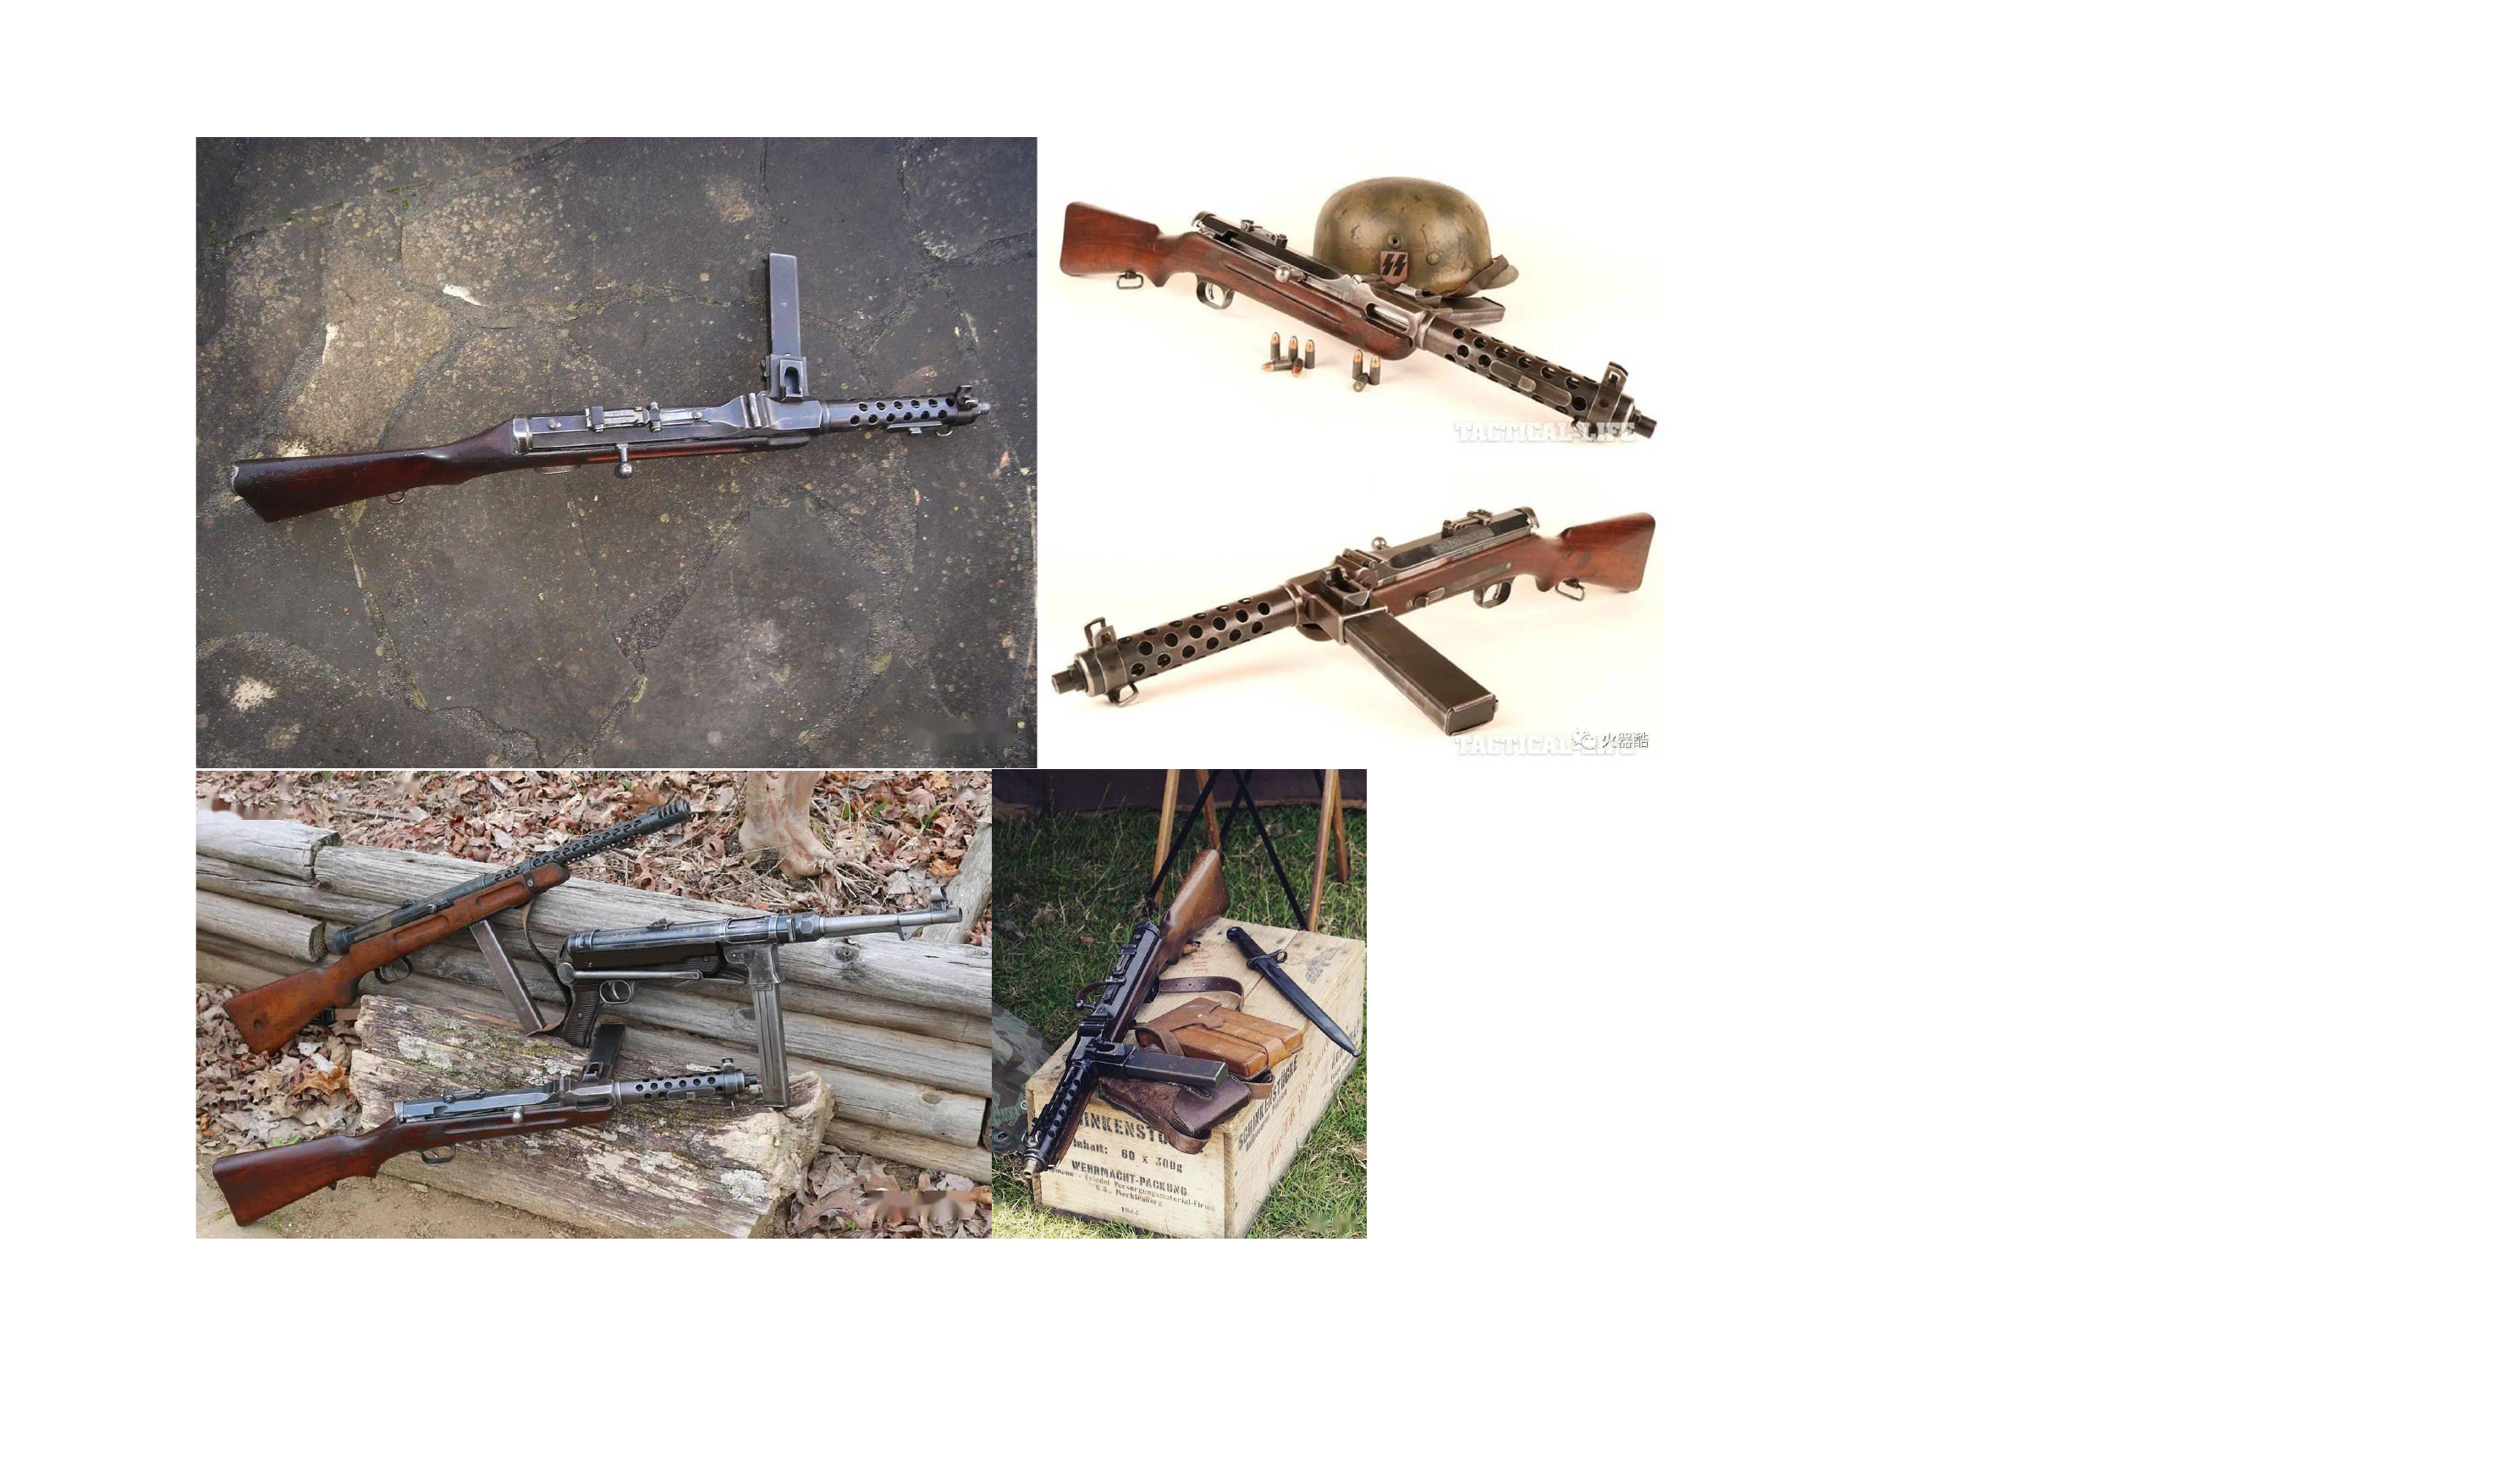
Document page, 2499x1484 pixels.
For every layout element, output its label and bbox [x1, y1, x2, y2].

picture [195, 137, 1669, 768]
picture [195, 769, 1368, 1239]
